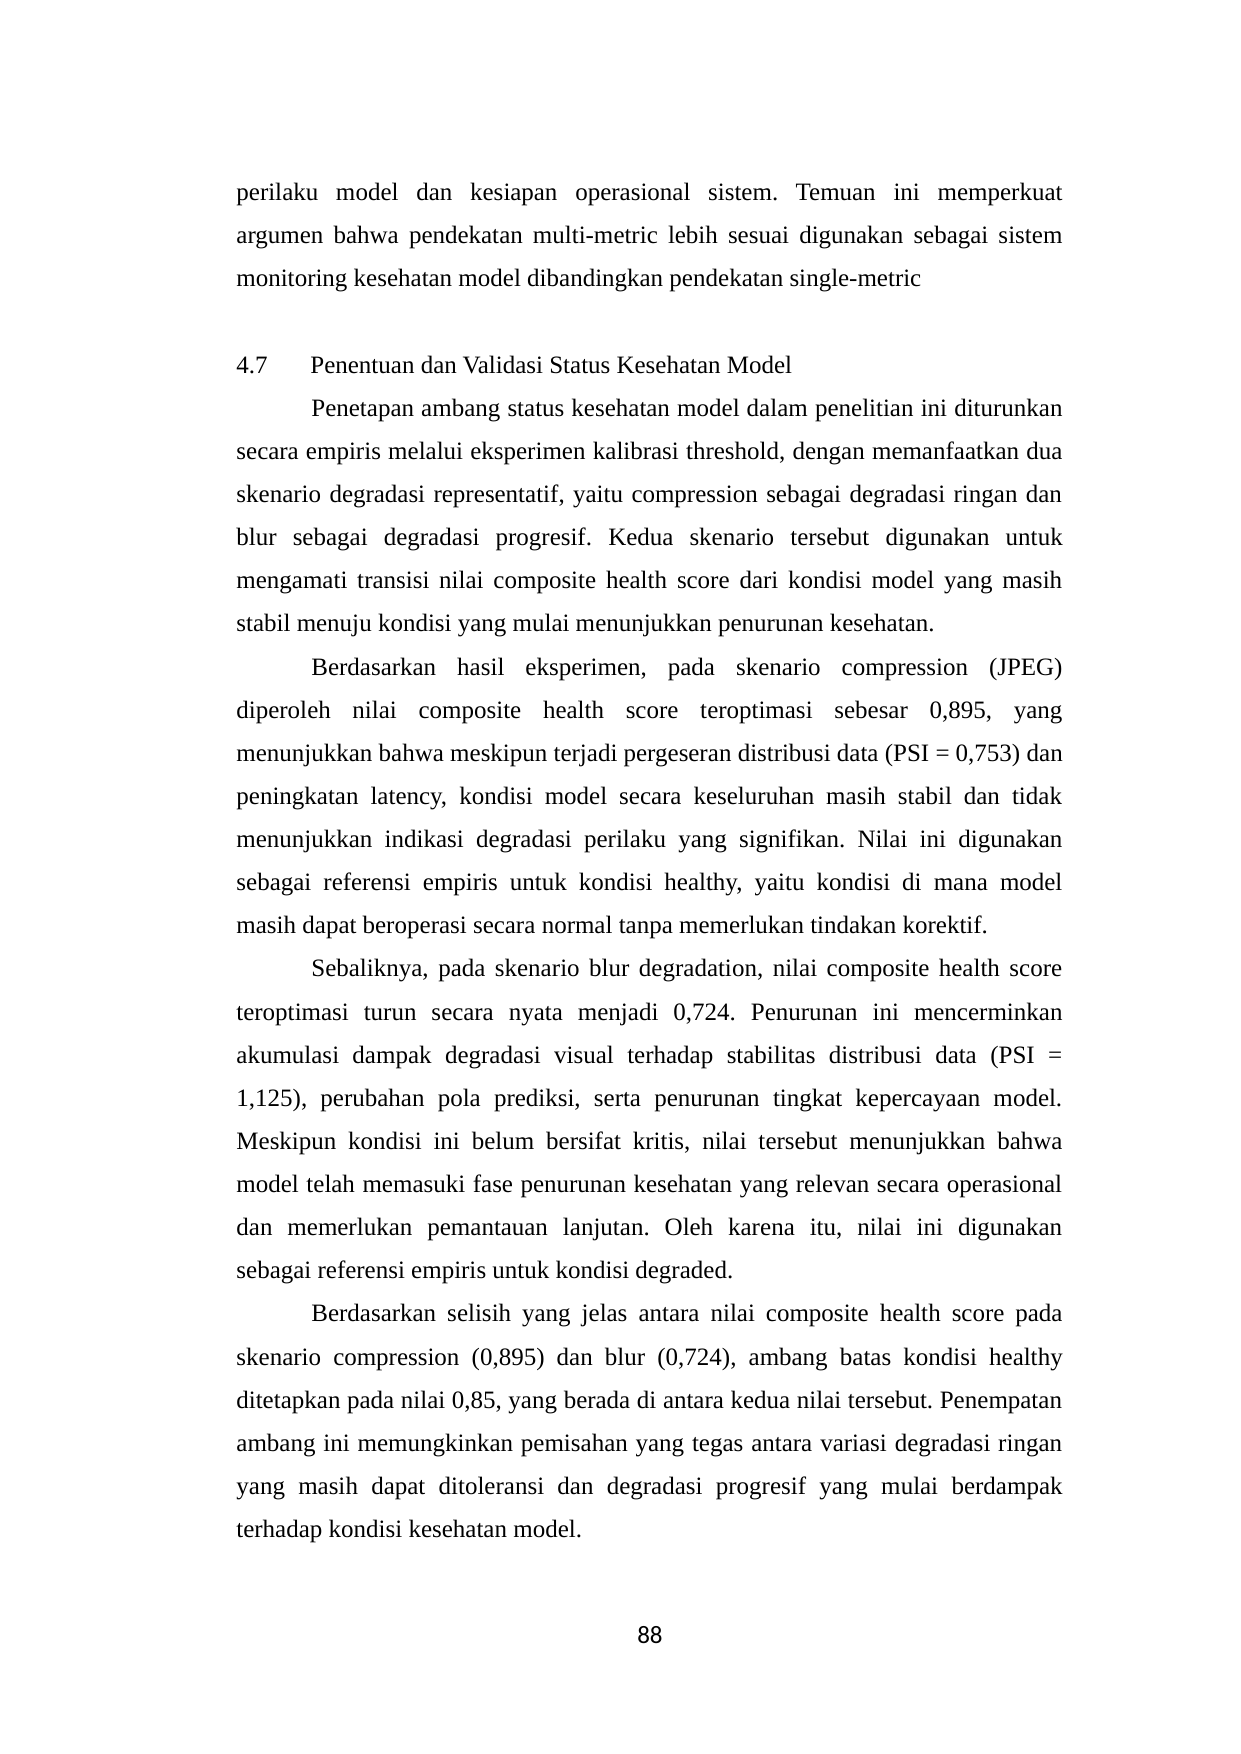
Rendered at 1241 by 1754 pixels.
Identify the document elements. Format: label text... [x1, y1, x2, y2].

text Penetapan ambang status kesehatan model dalam penelitian ini diturunkan secara empiris melalui eksperimen kalibrasi threshold, dengan memanfaatkan dua skenario degradasi representatif, yaitu compression sebagai degradasi ringan dan blur sebagai degradasi progresif. Kedua skenario tersebut digunakan untuk mengamati transisi nilai composite health score dari kondisi model yang masih stabil menuju kondisi yang mulai menunjukkan penurunan kesehatan. [236, 393, 1063, 637]
text Berdasarkan selisih yang jelas antara nilai composite health score pada skenario compression (0,895) dan blur (0,724), ambang batas kondisi healthy ditetapkan pada nilai 0,85, yang berada di antara kedua nilai tersebut. Penempatan ambang ini memungkinkan pemisahan yang tegas antara variasi degradasi ringan yang masih dapat ditoleransi dan degradasi progresif yang mulai berdampak terhadap kondisi kesehatan model. [236, 1298, 1063, 1543]
text Berdasarkan hasil eksperimen, pada skenario compression (JPEG) diperoleh nilai composite health score teroptimasi sebesar 0,895, yang menunjukkan bahwa meskipun terjadi pergeseran distribusi data (PSI = 0,753) dan peningkatan latency, kondisi model secara keseluruhan masih stabil dan tidak menunjukkan indikasi degradasi perilaku yang signifikan. Nilai ini digunakan sebagai referensi empiris untuk kondisi healthy, yaitu kondisi di mana model masih dapat beroperasi secara normal tanpa memerlukan tindakan korektif. [236, 652, 1063, 939]
subtitle 4.7 Penentuan dan Validasi Status Kesehatan Model [236, 350, 1063, 378]
text Sebaliknya, pada skenario blur degradation, nilai composite health score teroptimasi turun secara nyata menjadi 0,724. Penurunan ini mencerminkan akumulasi dampak degradasi visual terhadap stabilitas distribusi data (PSI = 1,125), perubahan pola prediksi, serta penurunan tingkat kepercayaan model. Meskipun kondisi ini belum bersifat kritis, nilai tersebut menunjukkan bahwa model telah memasuki fase penurunan kesehatan yang relevan secara operasional dan memerlukan pemantauan lanjutan. Oleh karena itu, nilai ini digunakan sebagai referensi empiris untuk kondisi degraded. [236, 953, 1063, 1284]
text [236, 177, 1063, 292]
